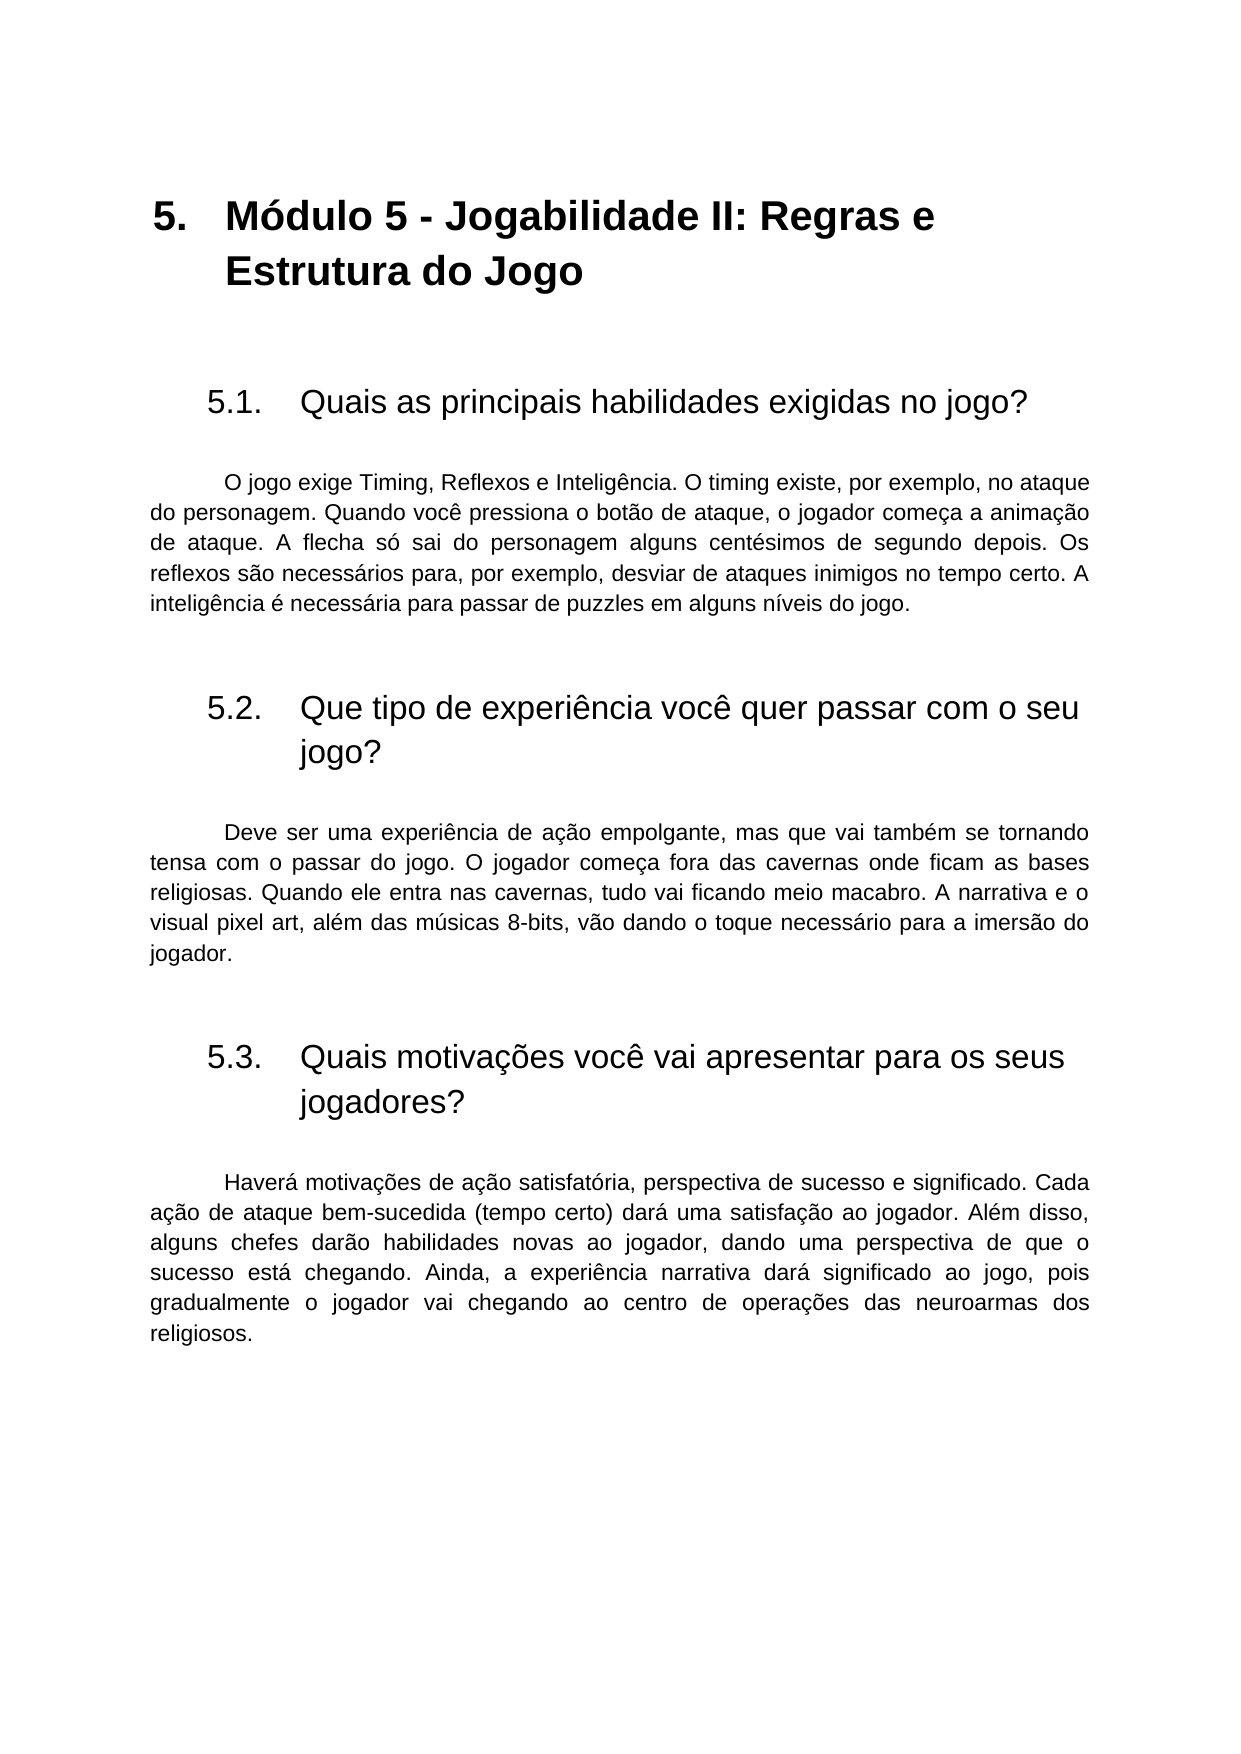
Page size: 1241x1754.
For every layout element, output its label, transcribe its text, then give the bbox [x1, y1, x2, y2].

subtitle Quais motivações você vai apresentar para os seus jogadores? [262, 1037, 1090, 1120]
subtitle Módulo 5 - Jogabilidade II: Regras e Estrutura do Jogo [187, 192, 1090, 295]
text Deve ser uma experiência de ação empolgante, mas que vai também se tornando tensa com o passar do jogo. O jogador começa fora das cavernas onde ficam as bases religiosas. Quando ele entra nas cavernas, tudo vai ficando meio macabro. A narrativa e o visual pixel art, além das músicas 8-bits, vão dando o toque necessário para a imersão do jogador. [150, 819, 1090, 966]
subtitle Que tipo de experiência você quer passar com o seu jogo? [262, 688, 1090, 770]
text Haverá motivações de ação satisfatória, perspectiva de sucesso e significado. Cada ação de ataque bem-sucedida (tempo certo) dará uma satisfação ao jogador. Além disso, alguns chefes darão habilidades novas ao jogador, dando uma perspectiva de que o sucesso está chegando. Ainda, a experiência narrativa dará significado ao jogo, pois gradualmente o jogador vai chegando ao centro de operações das neuroarmas dos religiosos. [150, 1168, 1090, 1346]
text O jogo exige Timing, Reflexos e Inteligência. O timing existe, por exemplo, no ataque do personagem. Quando você pressiona o botão de ataque, o jogador começa a animação de ataque. A flecha só sai do personagem alguns centésimos de segundo depois. Os reflexos são necessários para, por exemplo, desviar de ataques inimigos no tempo certo. A inteligência é necessária para passar de puzzles em alguns níveis do jogo. [150, 469, 1090, 616]
subtitle Quais as principais habilidades exigidas no jogo? [262, 382, 1090, 421]
